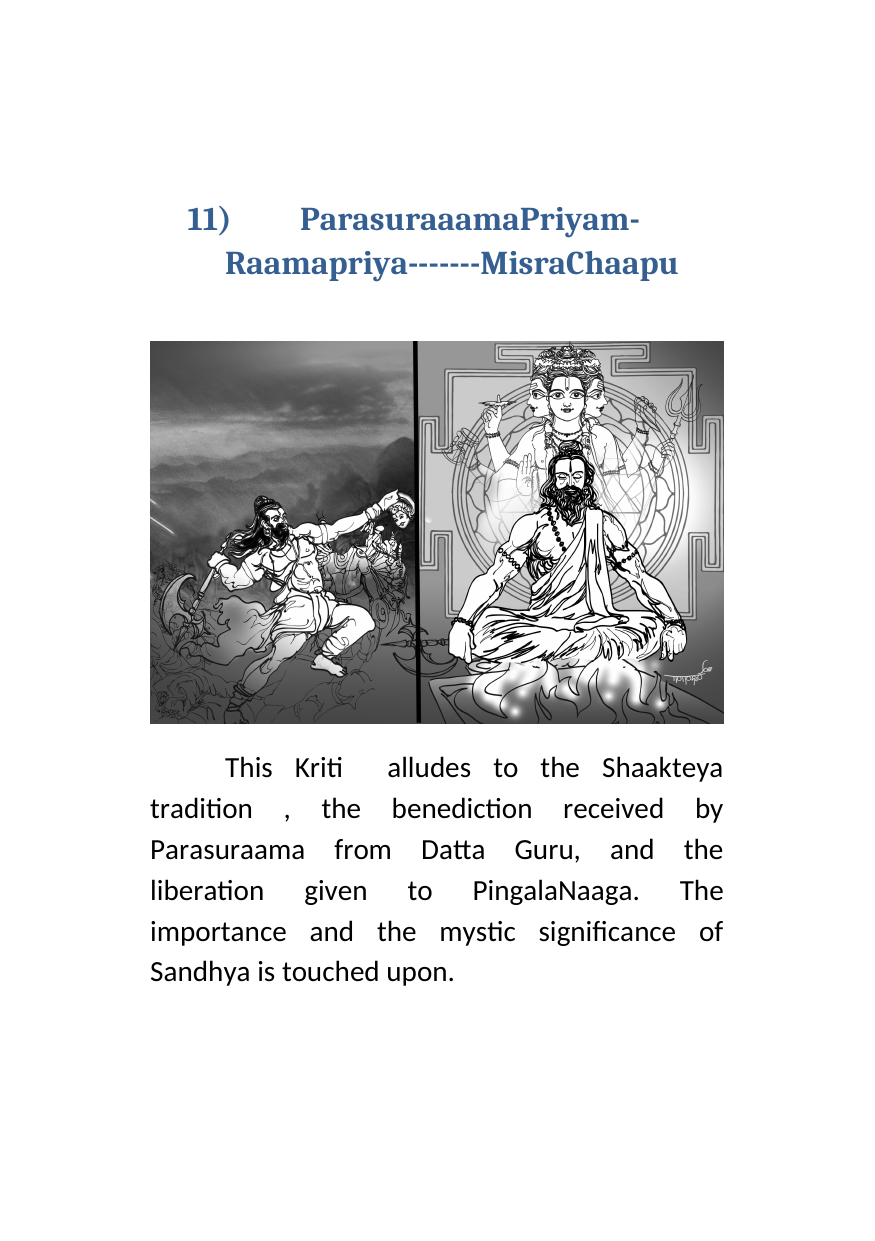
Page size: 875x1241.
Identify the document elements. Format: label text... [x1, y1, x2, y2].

picture [150, 341, 724, 724]
subtitle ParasuraaamaPriyam- Raamapriya-------MisraChaapu [187, 200, 724, 282]
text This Kriti alludes to the Shaakteya tradition , the benediction received by Parasuraama from Datta Guru, and the liberation given to PingalaNaaga. The importance and the mystic significance of Sandhya is touched upon. [150, 749, 724, 989]
